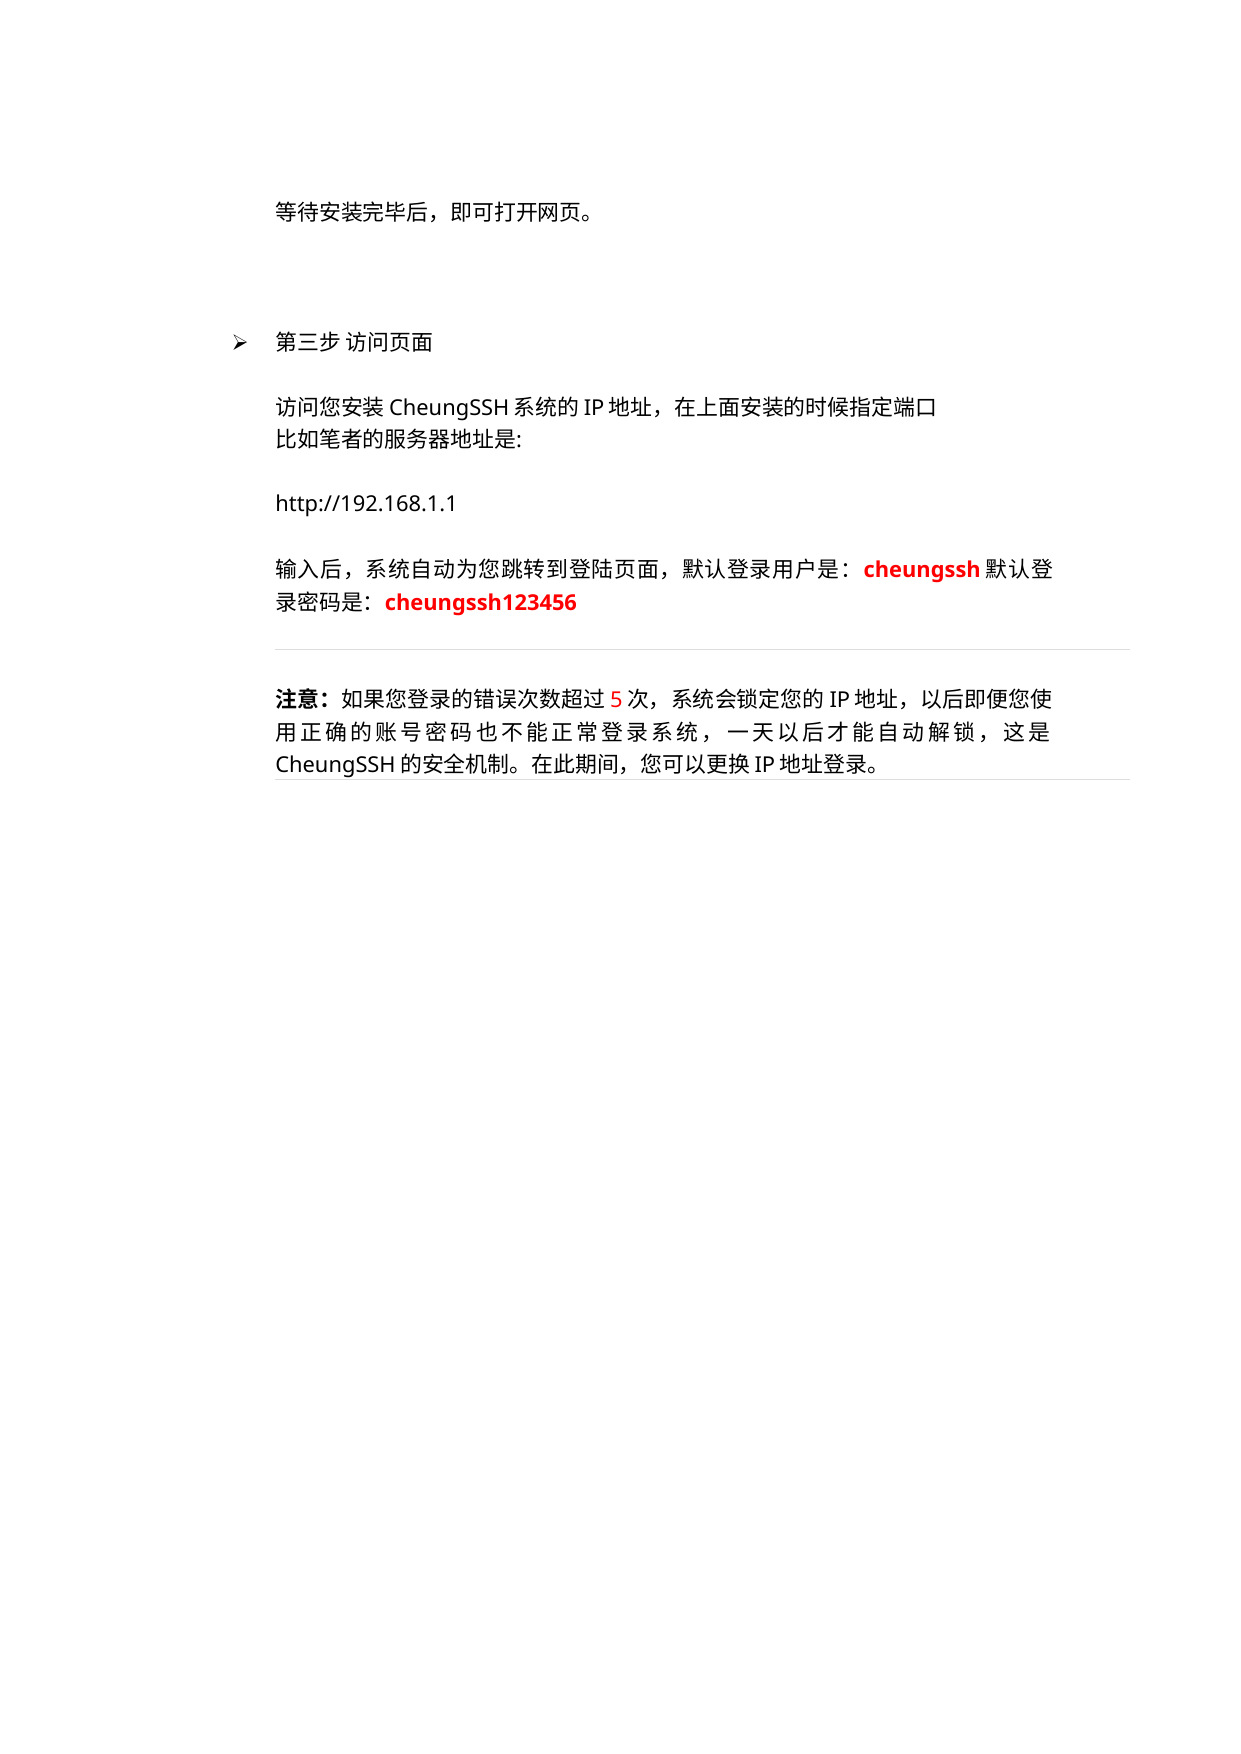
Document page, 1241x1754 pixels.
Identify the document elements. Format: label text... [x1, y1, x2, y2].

list 比如笔者的服务器地址是: [275, 422, 1053, 454]
list 输入后，系统自动为您跳转到登陆页面，默认登录用户是：cheungssh默认登录密码是：cheungssh123456 [275, 552, 1053, 617]
list 第三步 访问页面 [231, 324, 1053, 357]
list http://192.168.1.1 [275, 487, 1053, 519]
list 访问您安装CheungSSH系统的IP地址，在上面安装的时候指定端口 [275, 389, 1053, 422]
list 注意：如果您登录的错误次数超过5次，系统会锁定您的IP地址，以后即便您使用正确的账号密码也不能正常登录系统，一天以后才能自动解锁，这是CheungSSH的安全机制。在此期间，您可以更换IP地址登录。 [275, 682, 1053, 779]
list 等待安装完毕后，即可打开网页。 [275, 194, 1053, 227]
